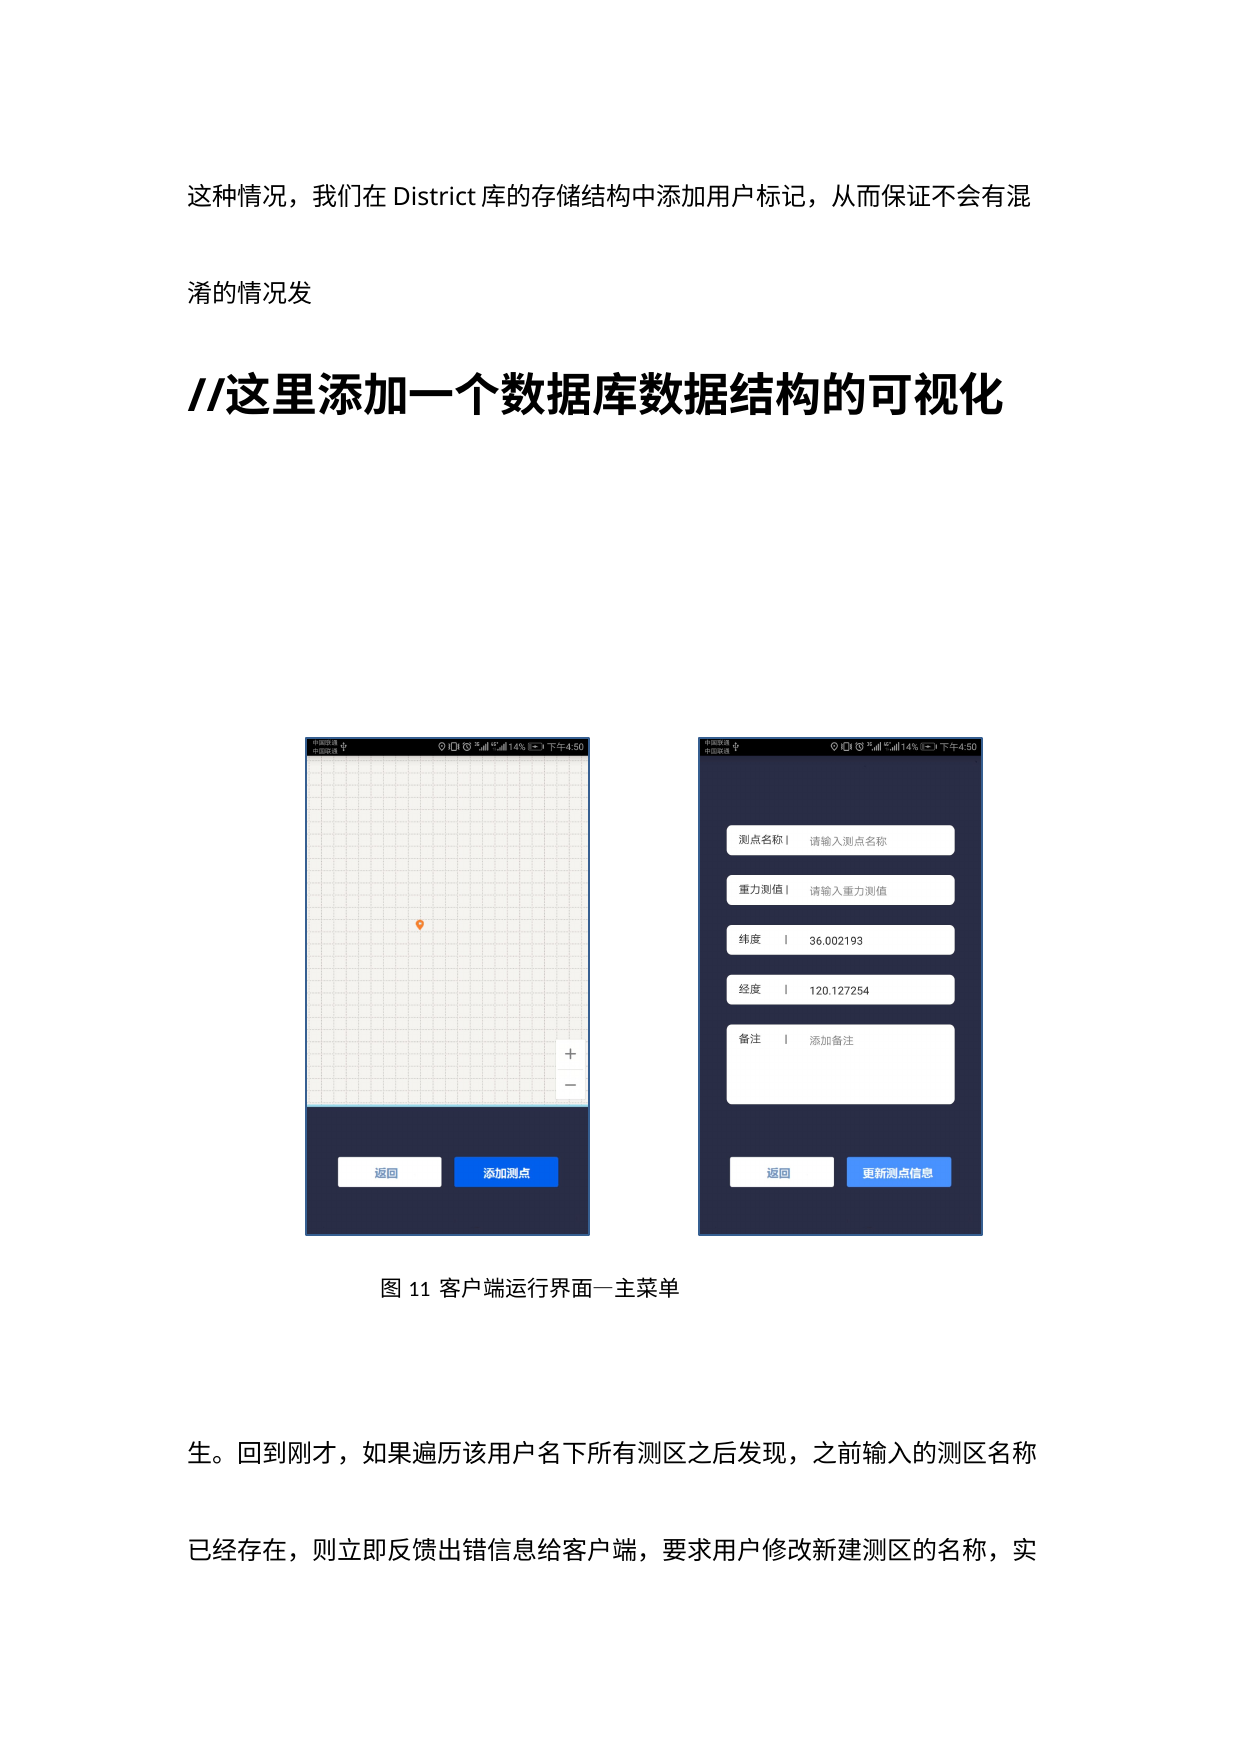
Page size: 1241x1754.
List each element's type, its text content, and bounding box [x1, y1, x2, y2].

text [187, 671, 1053, 1581]
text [187, 162, 1053, 324]
text //这里添加一个数据库数据结构的可视化 [187, 343, 1053, 440]
